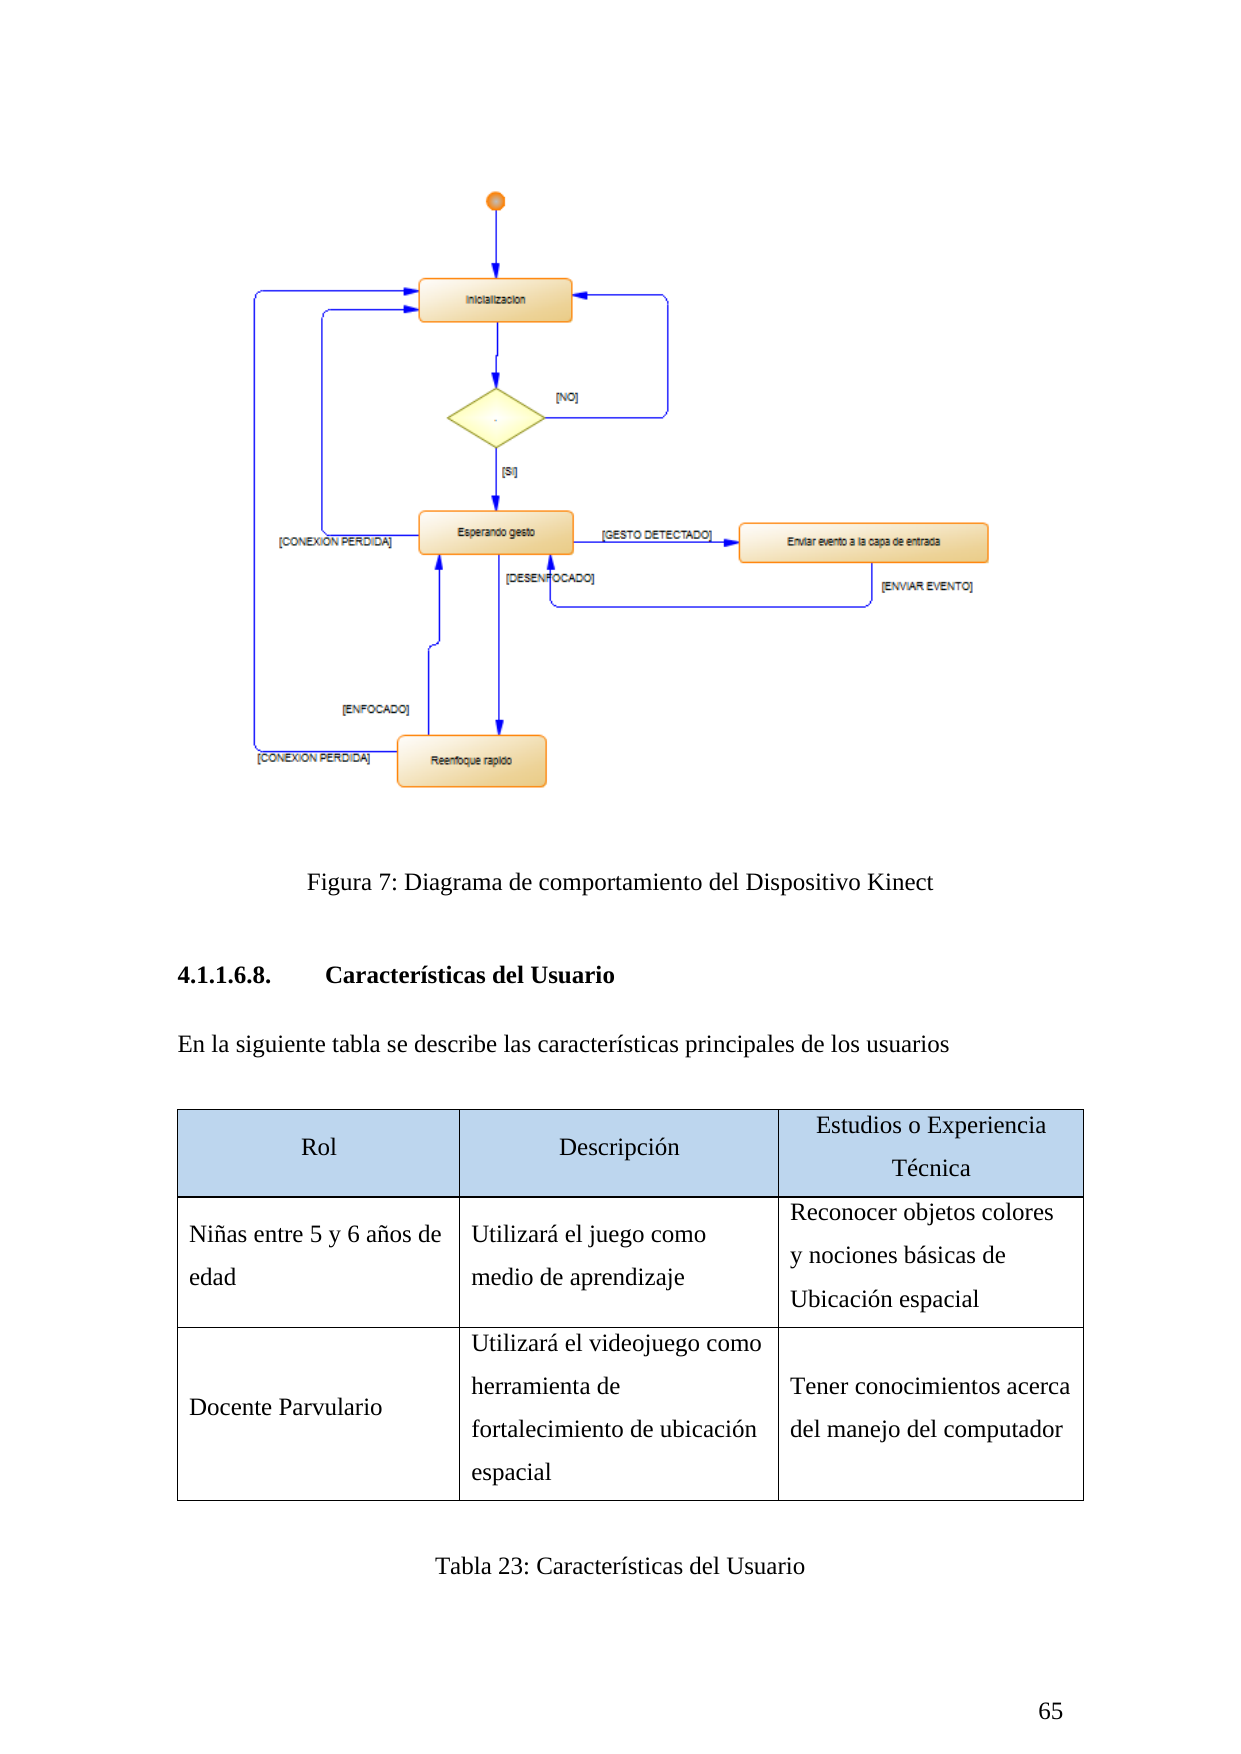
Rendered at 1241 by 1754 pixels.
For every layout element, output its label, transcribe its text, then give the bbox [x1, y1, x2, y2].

table_cell Utilizará el videojuego como herramienta de fortalecimiento de ubicación espacial [460, 1328, 778, 1500]
table_cell Utilizará el juego como medio de aprendizaje [460, 1198, 778, 1327]
table_cell Reconocer objetos colores y nociones básicas de Ubicación espacial [779, 1198, 1083, 1327]
table_header Estudios o Experiencia Técnica [779, 1110, 1083, 1196]
picture [243, 147, 997, 816]
list Características del Usuario [177, 960, 1063, 989]
table_cell Niñas entre 5 y 6 años de edad [178, 1198, 459, 1327]
table_header Descripción [460, 1110, 778, 1196]
table_cell Docente Parvulario [178, 1328, 459, 1500]
text Figura 7: Diagrama de comportamiento del Dispositivo Kinect [177, 867, 1063, 896]
table_header Rol [178, 1110, 459, 1196]
text En la siguiente tabla se describe las características principales de los usuarios [177, 1029, 1063, 1057]
table_cell Tener conocimientos acerca del manejo del computador [779, 1328, 1083, 1500]
